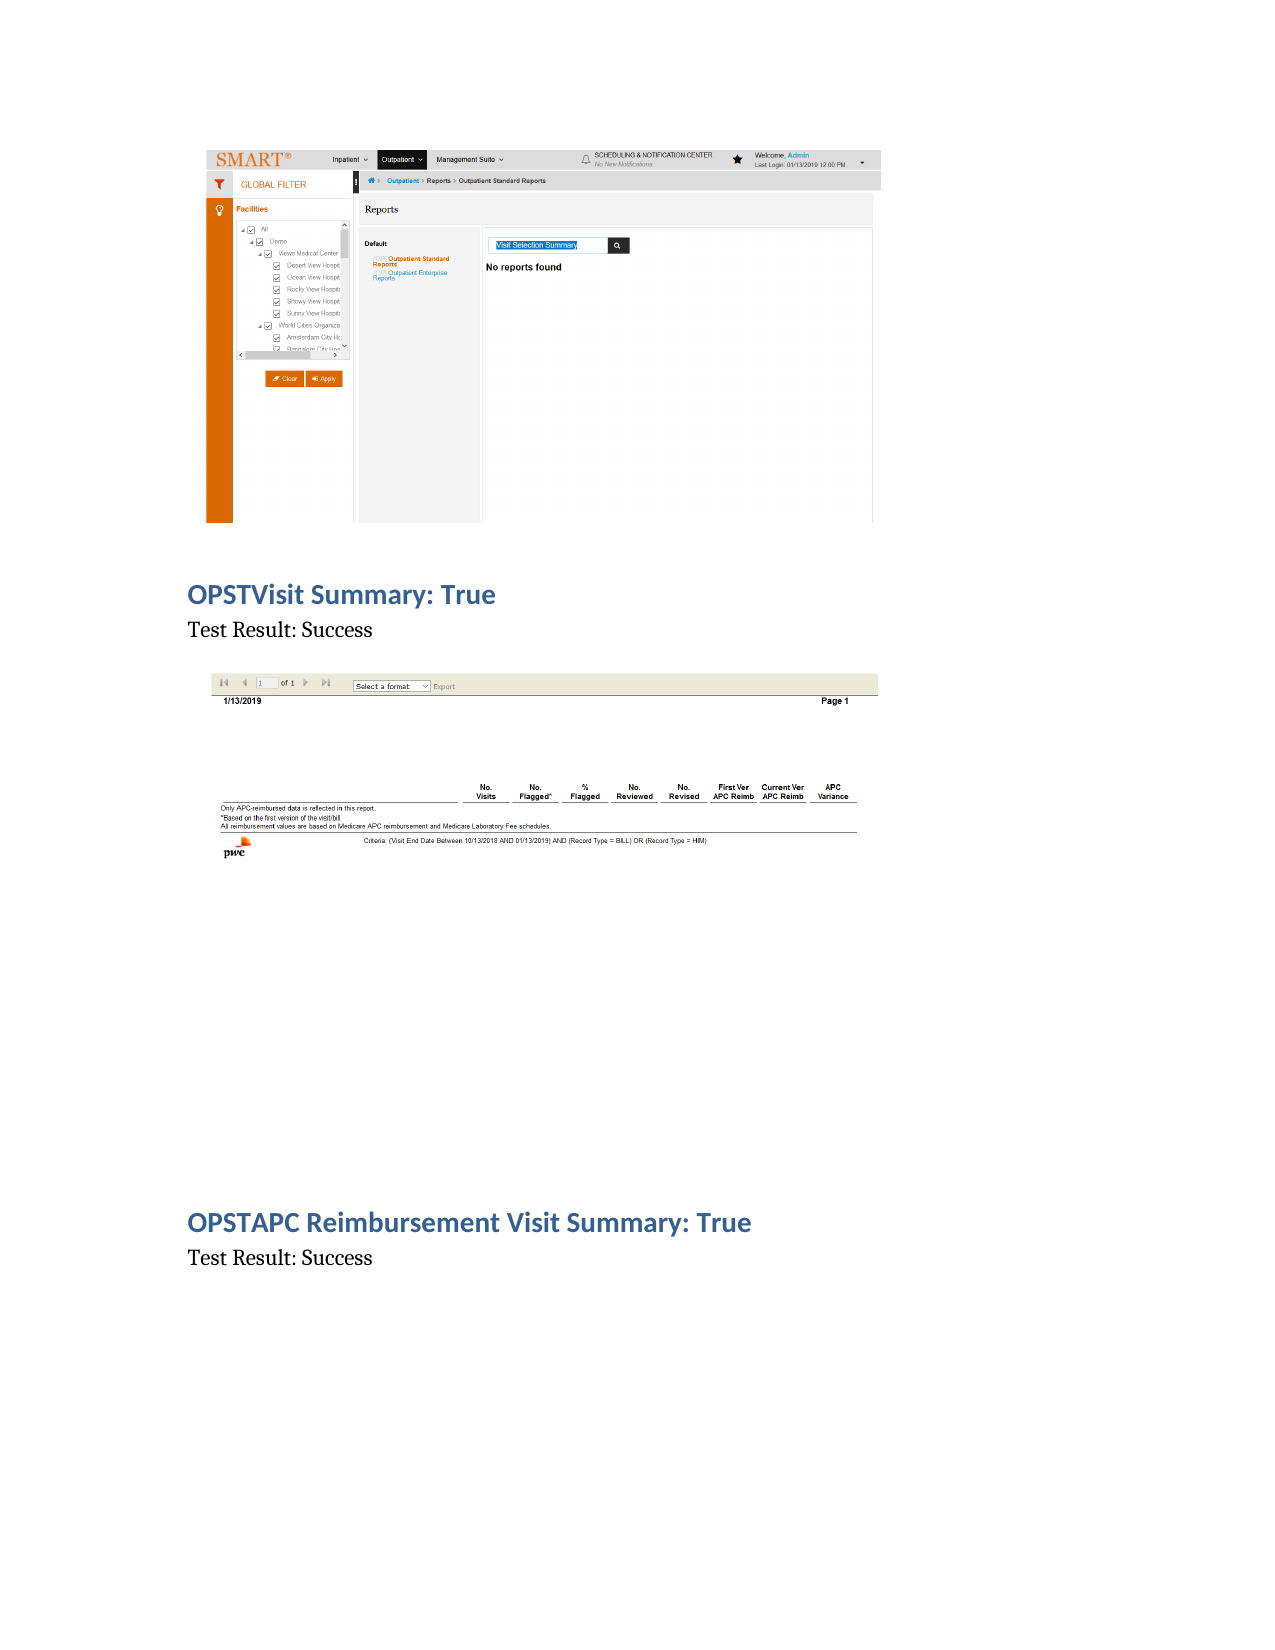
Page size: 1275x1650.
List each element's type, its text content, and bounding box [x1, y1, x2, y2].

picture [206, 150, 882, 523]
picture [206, 668, 882, 1151]
subtitle OPSTVisit Summary: True [187, 576, 1087, 612]
text Test Result: Success [187, 1245, 1087, 1272]
subtitle OPSTAPC Reimbursement Visit Summary: True [187, 1204, 1087, 1240]
text Test Result: Success [187, 617, 1087, 644]
